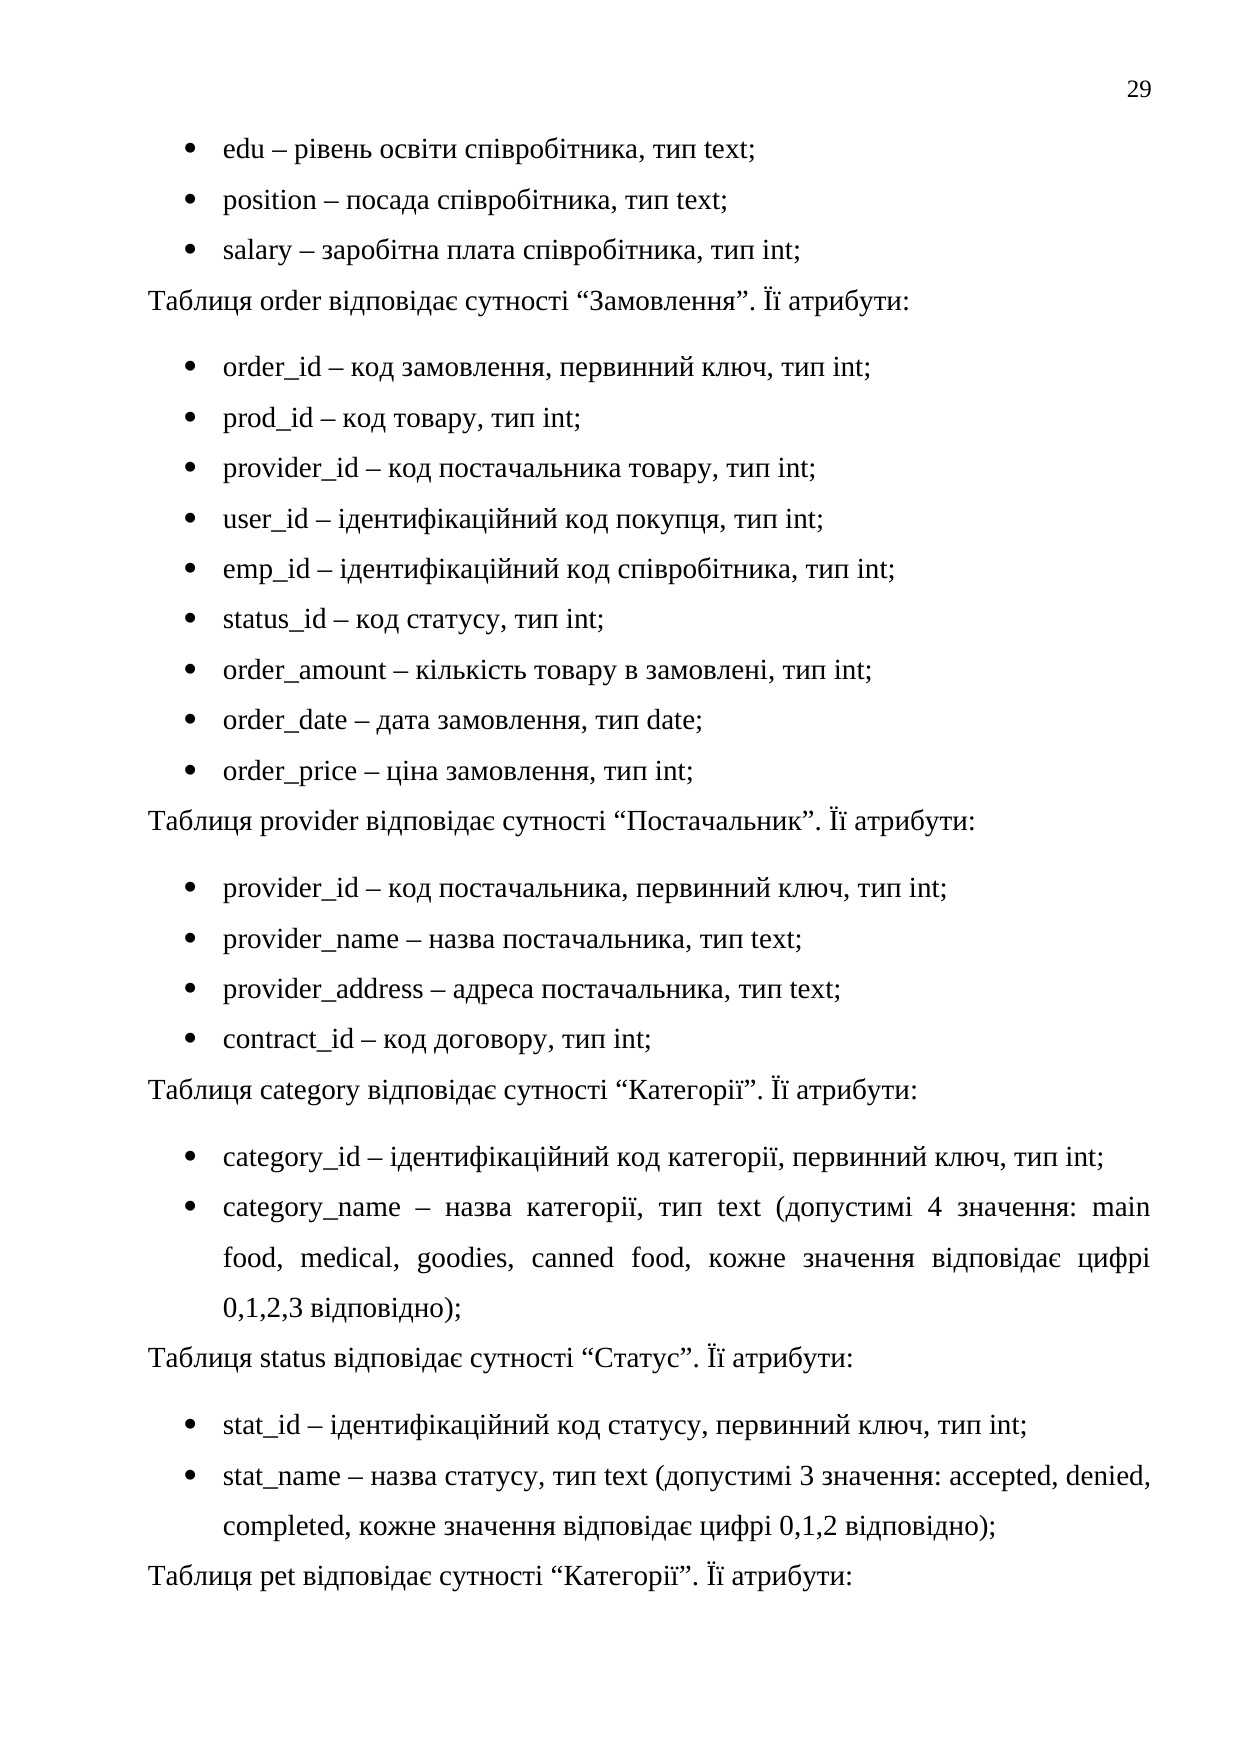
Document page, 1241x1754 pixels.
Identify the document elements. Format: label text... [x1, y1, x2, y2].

list provider_name – назва постачальника, тип text; [185, 921, 1152, 954]
text Таблиця order відповідає сутності “Замовлення”. Її атрибути: [148, 283, 1152, 316]
list order_price – ціна замовлення, тип int; [185, 753, 1152, 787]
list order_date – дата замовлення, тип date; [185, 702, 1152, 736]
list category_name – назва категорії, тип text (допустимі 4 значення: main food, medical, goodies, canned food, кожне значення відповідає цифрі 0,1,2,3 відповідно); [185, 1189, 1152, 1324]
text Таблиця provider відповідає сутності “Постачальник”. Її атрибути: [148, 803, 1152, 837]
list position – посада співробітника, тип text; [185, 182, 1152, 215]
text Таблиця pet відповідає сутності “Категорії”. Її атрибути: [148, 1558, 1152, 1592]
list status_id – код статусу, тип int; [185, 602, 1152, 635]
list contract_id – код договору, тип int; [185, 1022, 1152, 1055]
list edu – рівень освіти співробітника, тип text; [185, 131, 1152, 165]
list user_id – ідентифікаційний код покупця, тип int; [185, 501, 1152, 534]
list emp_id – ідентифікаційний код співробітника, тип int; [185, 551, 1152, 585]
text Таблиця status відповідає сутності “Статус”. Її атрибути: [148, 1340, 1152, 1374]
list stat_name – назва статусу, тип text (допустимі 3 значення: accepted, denied, completed, кожне значення відповідає цифрі 0,1,2 відповідно); [185, 1458, 1152, 1542]
text Таблиця category відповідає сутності “Категорії”. Її атрибути: [148, 1072, 1152, 1106]
list provider_id – код постачальника товару, тип int; [185, 450, 1152, 484]
list order_id – код замовлення, первинний ключ, тип int; [185, 349, 1152, 383]
list stat_id – ідентифікаційний код статусу, первинний ключ, тип int; [185, 1407, 1152, 1441]
list prod_id – код товару, тип int; [185, 400, 1152, 434]
list provider_address – адреса постачальника, тип text; [185, 971, 1152, 1005]
list order_amount – кількість товару в замовлені, тип int; [185, 652, 1152, 686]
list category_id – ідентифікаційний код категорії, первинний ключ, тип int; [185, 1139, 1152, 1173]
list salary – заробітна плата співробітника, тип int; [185, 232, 1152, 266]
list provider_id – код постачальника, первинний ключ, тип int; [185, 870, 1152, 904]
